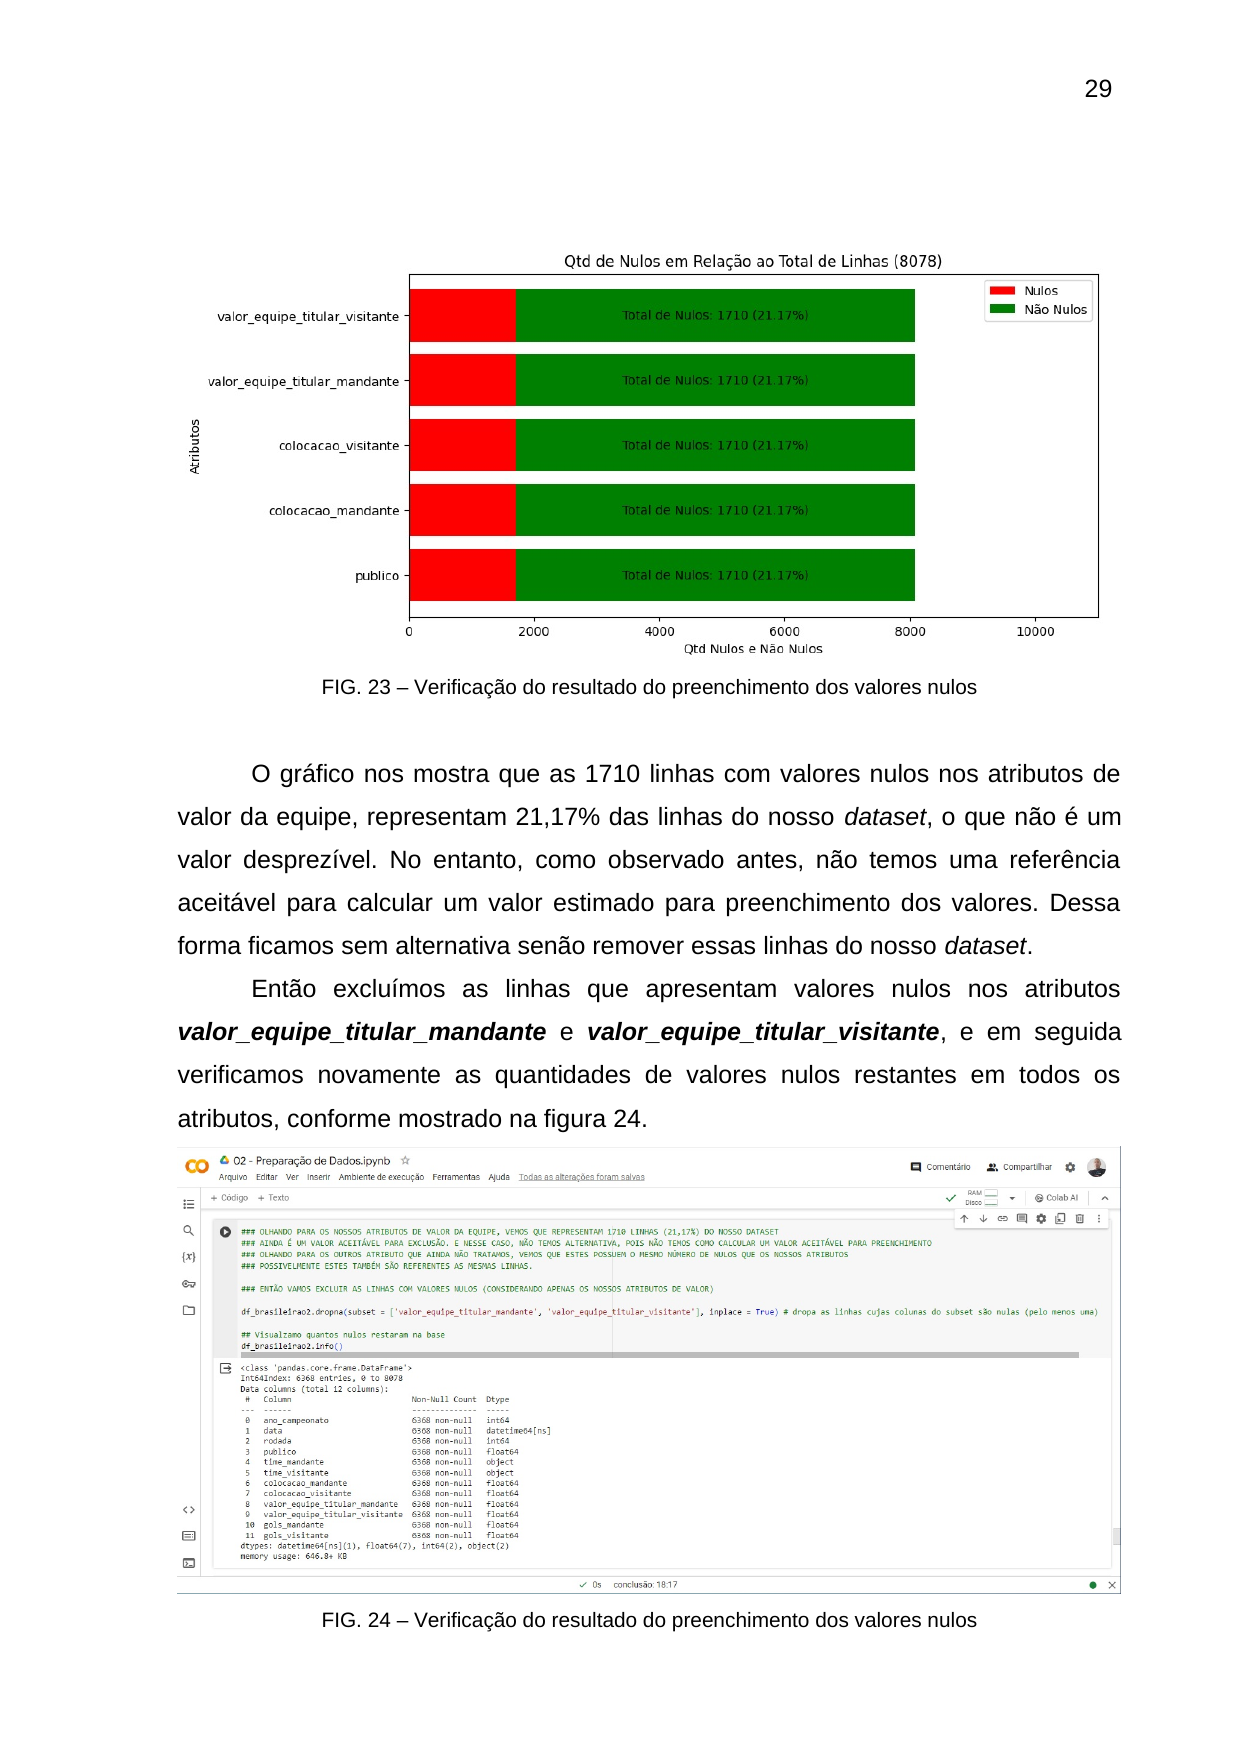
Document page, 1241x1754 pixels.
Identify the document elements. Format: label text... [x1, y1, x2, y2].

picture [177, 1146, 1121, 1594]
text O gráfico nos mostra que as 1710 linhas com valores nulos nos atributos de valor da equipe, representam 21,17% das linhas do nosso dataset, o que não é um valor desprezível. No entanto, como observado antes, não temos uma referência aceitável para calcular um valor estimado para preenchimento dos valores. Dessa forma ficamos sem alternativa senão remover essas linhas do nosso dataset. [177, 758, 1122, 960]
picture [177, 246, 1122, 661]
text FIG. 24 – Verificação do resultado do preenchimento dos valores nulos [177, 1608, 1122, 1632]
text FIG. 23 – Verificação do resultado do preenchimento dos valores nulos [177, 675, 1122, 699]
text Então excluímos as linhas que apresentam valores nulos nos atributos valor_equipe_titular_mandante e valor_equipe_titular_visitante, e em seguida verificamos novamente as quantidades de valores nulos restantes em todos os atributos, conforme mostrado na figura 24. [177, 974, 1122, 1132]
